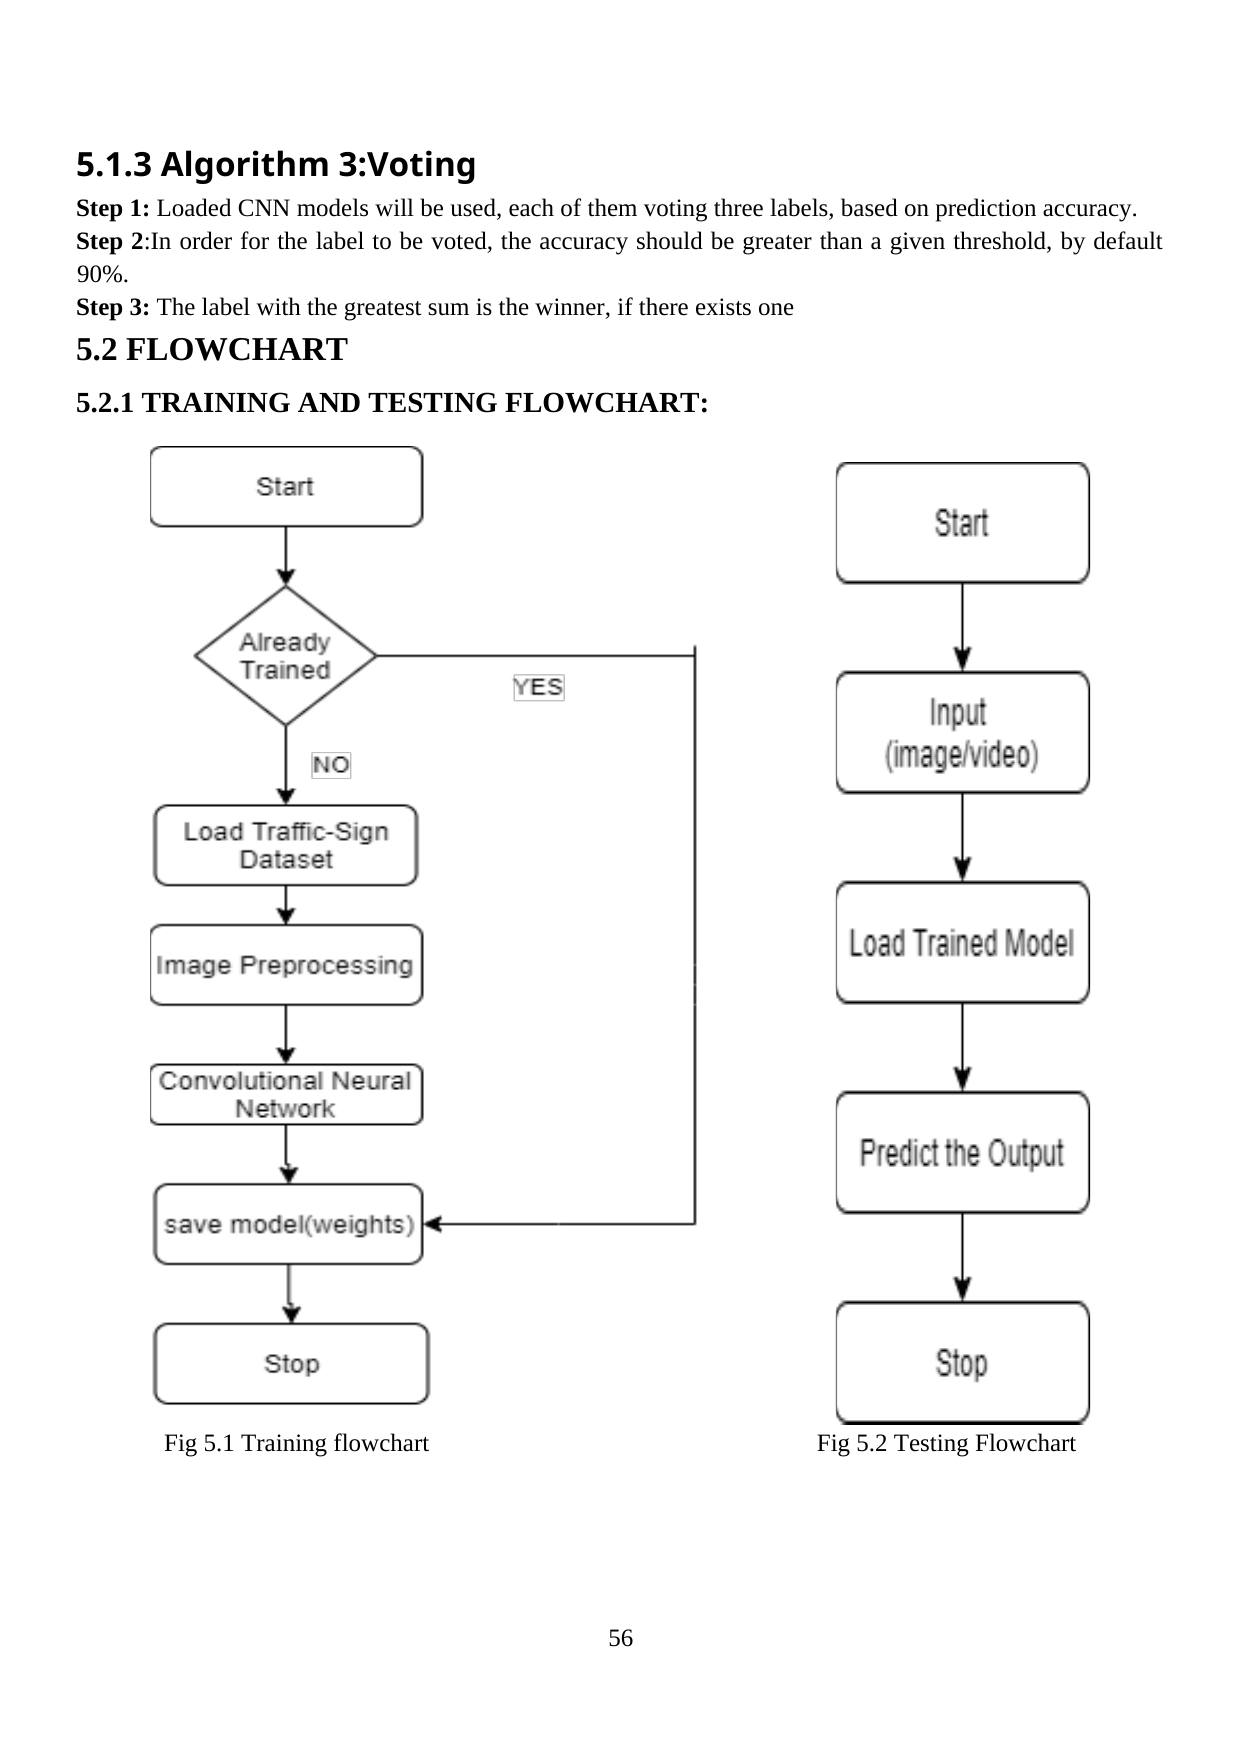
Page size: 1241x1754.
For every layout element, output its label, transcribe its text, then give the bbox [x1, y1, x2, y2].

subtitle 5.1.3 Algorithm 3:Voting [76, 141, 1165, 186]
text Step 2:In order for the label to be voted, the accuracy should be greater than a given threshold, by default 90%. [76, 226, 1165, 288]
text Step 3: The label with the greatest sum is the winner, if there exists one [76, 292, 1165, 321]
subtitle 5.2.1 TRAINING AND TESTING FLOWCHART: [76, 385, 1167, 419]
subtitle 5.2 FLOWCHART [76, 329, 1165, 368]
picture [150, 446, 699, 1425]
picture [835, 462, 1091, 1425]
text Step 1: Loaded CNN models will be used, each of them voting three labels, based on prediction accuracy. [76, 193, 1165, 222]
text Fig 5.1 Training flowchart Fig 5.2 Testing Flowchart [75, 1428, 1165, 1457]
